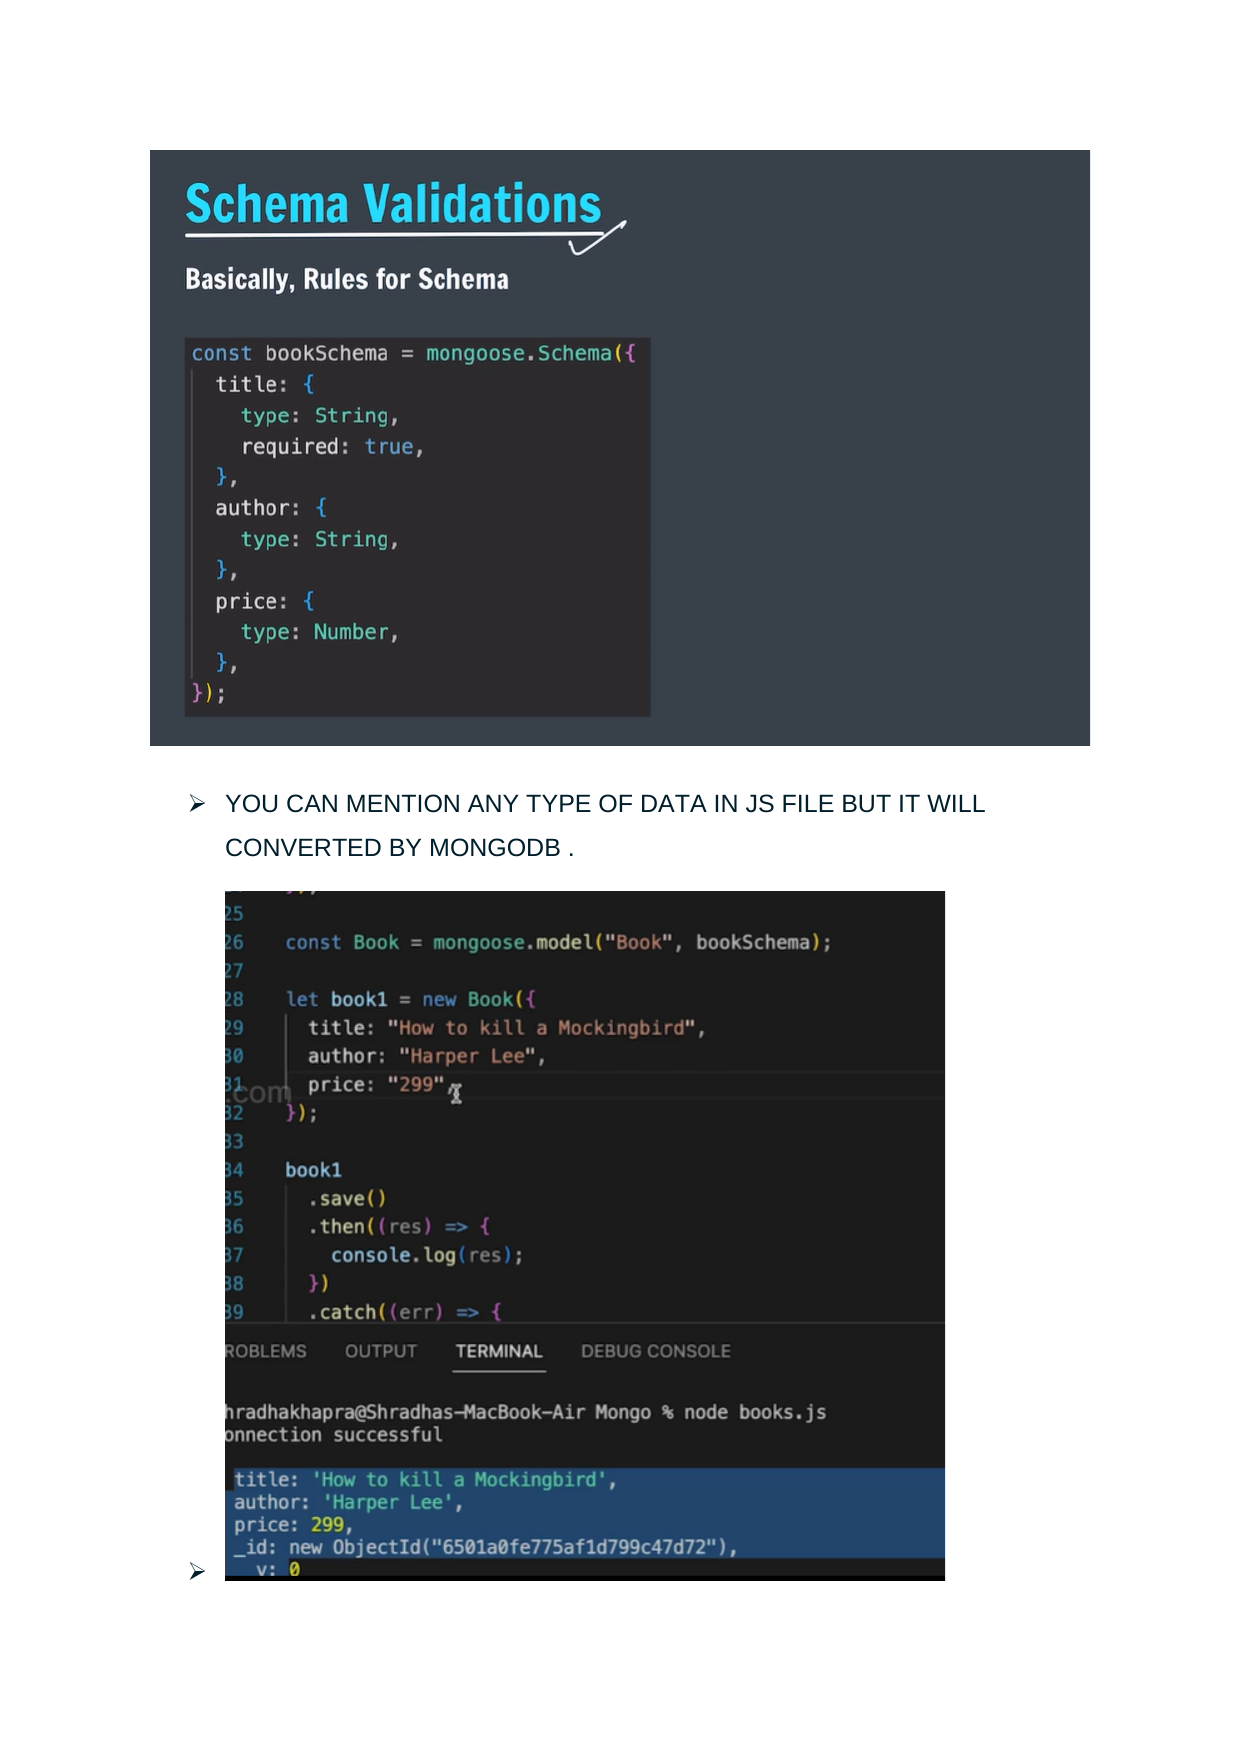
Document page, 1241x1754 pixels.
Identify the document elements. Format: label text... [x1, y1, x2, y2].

picture [225, 891, 946, 1581]
picture [150, 150, 1091, 746]
list YOU CAN MENTION ANY TYPE OF DATA IN JS FILE BUT IT WILL CONVERTED BY MONGODB . [187, 774, 1090, 862]
